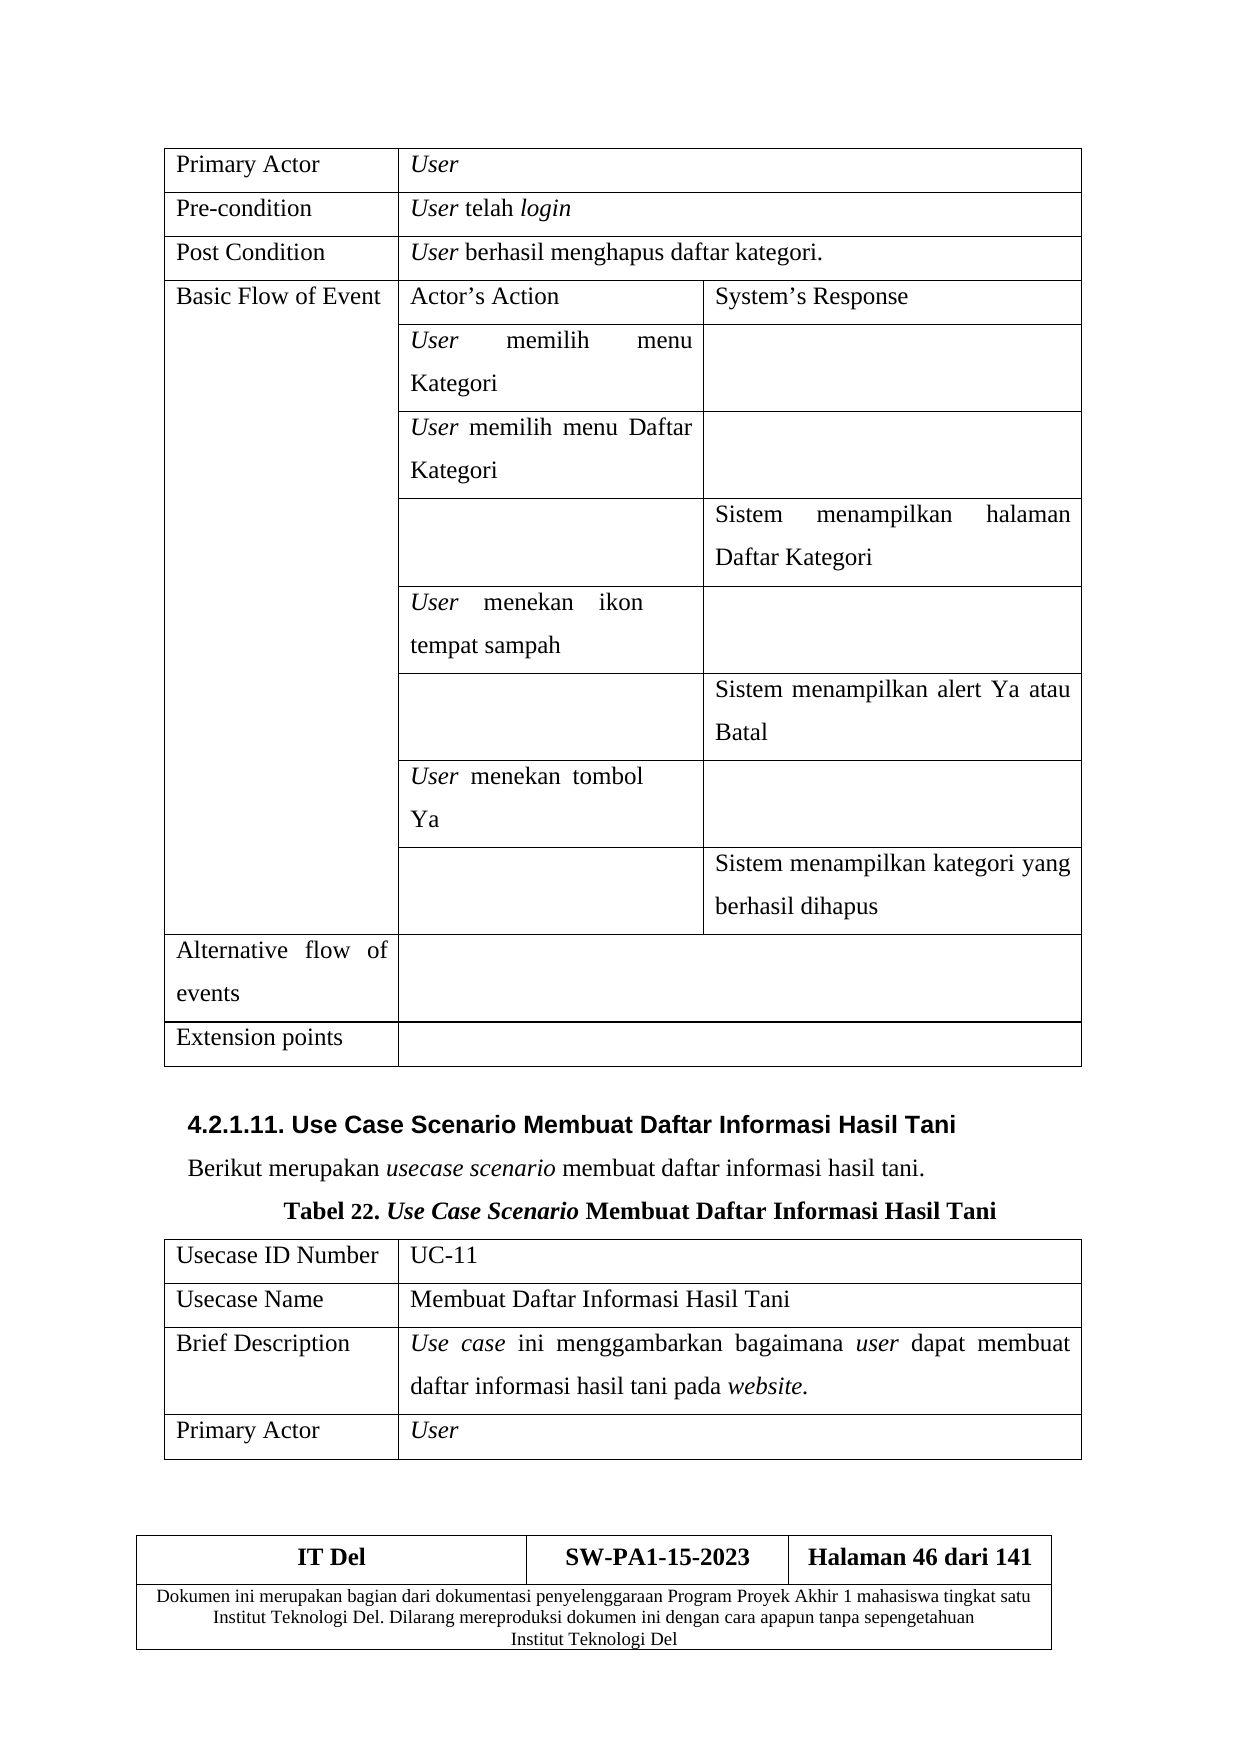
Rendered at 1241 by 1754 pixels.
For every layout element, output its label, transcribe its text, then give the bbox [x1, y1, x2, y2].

table_header Usecase ID Number [165, 1240, 398, 1283]
table_cell [399, 935, 1081, 1021]
text Berikut merupakan usecase scenario membuat daftar informasi hasil tani. [187, 1153, 1092, 1182]
table_cell User berhasil menghapus daftar kategori. [399, 237, 1081, 280]
table_cell Pre-condition [165, 193, 398, 236]
table_cell User [399, 149, 1081, 192]
table_cell [704, 761, 1081, 847]
table_cell Usecase Name [165, 1284, 398, 1327]
table_cell [399, 848, 703, 934]
table_cell User menekan tombol Ya [399, 761, 703, 847]
table_cell Sistem menampilkan kategori yang berhasil dihapus [704, 848, 1081, 934]
table_cell Use case ini menggambarkan bagaimana user dapat membuat daftar informasi hasil tani pada website. [399, 1328, 1081, 1414]
table_cell System’s Response [704, 281, 1081, 324]
text Tabel 22. Use Case Scenario Membuat Daftar Informasi Hasil Tani [187, 1196, 1092, 1225]
text 4.2.1.11. Use Case Scenario Membuat Daftar Informasi Hasil Tani [187, 1110, 1092, 1138]
table_header UC-11 [399, 1240, 1081, 1283]
table_cell Alternative flow of events [165, 935, 398, 1021]
table_cell [399, 499, 703, 586]
table_cell Post Condition [165, 237, 398, 280]
table_cell User telah login [399, 193, 1081, 236]
table_cell Primary Actor [165, 149, 398, 192]
table_cell User memilih menu Daftar Kategori [399, 412, 703, 498]
table_cell Membuat Daftar Informasi Hasil Tani [399, 1284, 1081, 1327]
table_cell Sistem menampilkan halaman Daftar Kategori [704, 499, 1081, 586]
table_cell Extension points [165, 1023, 398, 1066]
table_cell Sistem menampilkan alert Ya atau Batal [704, 674, 1081, 760]
table_cell Basic Flow of Event [165, 281, 398, 934]
table_cell User menekan ikon tempat sampah [399, 587, 703, 673]
table_cell Actor’s Action [399, 281, 703, 324]
table_cell User [399, 1415, 1081, 1458]
table_cell [704, 325, 1081, 411]
table_cell [399, 674, 703, 760]
table_cell [704, 587, 1081, 673]
table_cell Primary Actor [165, 1415, 398, 1458]
table_cell User memilih menu Kategori [399, 325, 703, 411]
table_cell [704, 412, 1081, 498]
table_cell Brief Description [165, 1328, 398, 1414]
table_cell [399, 1023, 1081, 1066]
